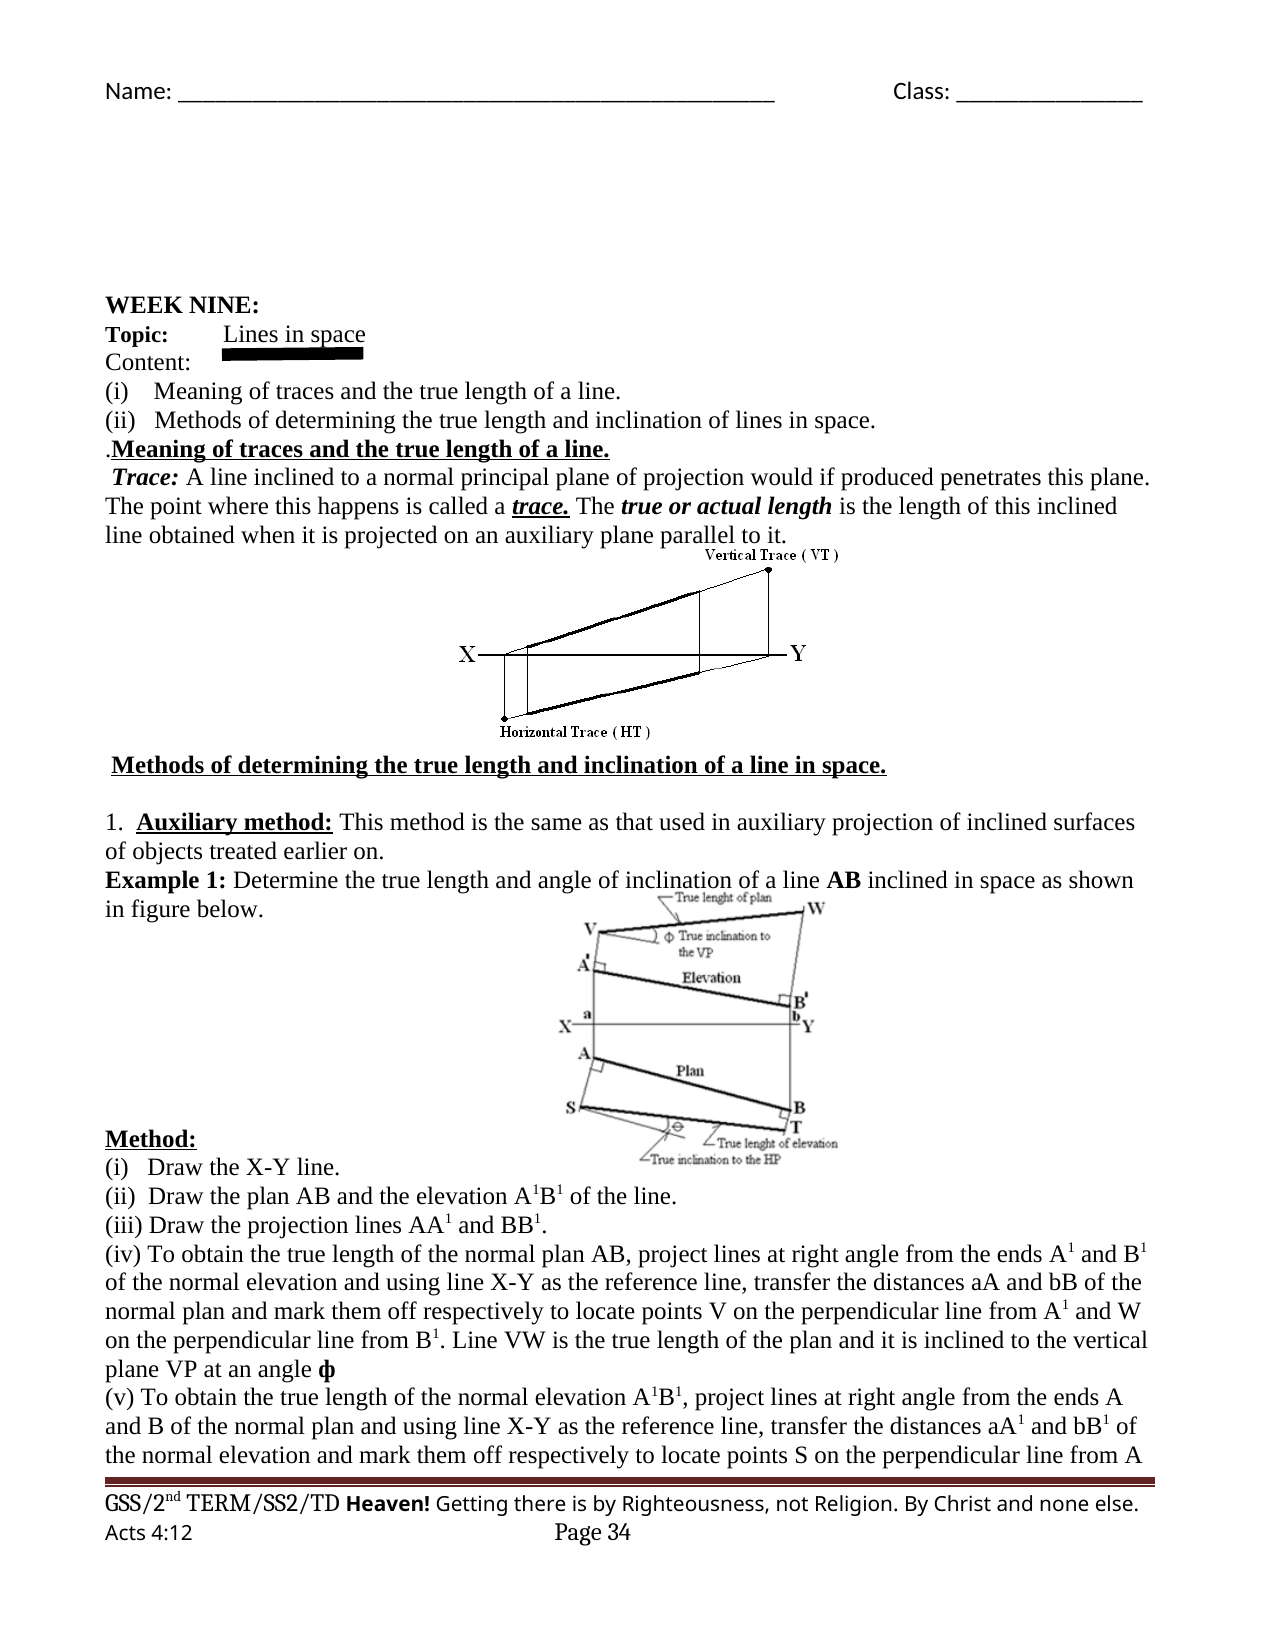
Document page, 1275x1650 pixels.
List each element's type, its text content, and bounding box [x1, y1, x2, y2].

picture [552, 922, 844, 1124]
text WEEK NINE: [105, 290, 1155, 319]
text .Meaning of traces and the true length of a line. [105, 434, 1155, 462]
text (iv) To obtain the true length of the normal plan AB, project lines at right angle from the ends A1 and B1 of the normal elevation and using line X-Y as the reference line, transfer the distances aA and bB of the normal plan and mark them off respectively to locate points V on the perpendicular line from A1 and W on the perpendicular line from B1. Line VW is the true length of the plan and it is inclined to the vertical plane VP at an angle ф [105, 1239, 1155, 1382]
text Example 1: Determine the true length and angle of inclination of a line AB inclined in space as shown in figure below. [105, 865, 1155, 922]
picture [455, 549, 844, 744]
text (iii) Draw the projection lines AA1 and BB1. [105, 1210, 1155, 1239]
text 1. Auxiliary method: This method is the same as that used in auxiliary projection of inclined surfaces of objects treated earlier on. [105, 807, 1155, 865]
text (i) Meaning of traces and the true length of a line. [105, 376, 1155, 405]
text (i) Draw the X-Y line. [105, 1152, 1155, 1181]
text Content: [105, 347, 1155, 376]
text Topic: Lines in space [105, 319, 1155, 347]
text Trace: A line inclined to a normal principal plane of projection would if produced penetrates this plane. The point where this happens is called a trace. The true or actual length is the length of this inclined line obtained when it is projected on an auxiliary plane parallel to it. [105, 462, 1155, 549]
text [105, 1382, 1155, 1469]
text Method: [105, 1124, 1155, 1152]
text (ii) Methods of determining the true length and inclination of lines in space. [105, 405, 1155, 434]
text (ii) Draw the plan AB and the elevation A1B1 of the line. [105, 1181, 1155, 1210]
text Methods of determining the true length and inclination of a line in space. [105, 750, 1155, 779]
